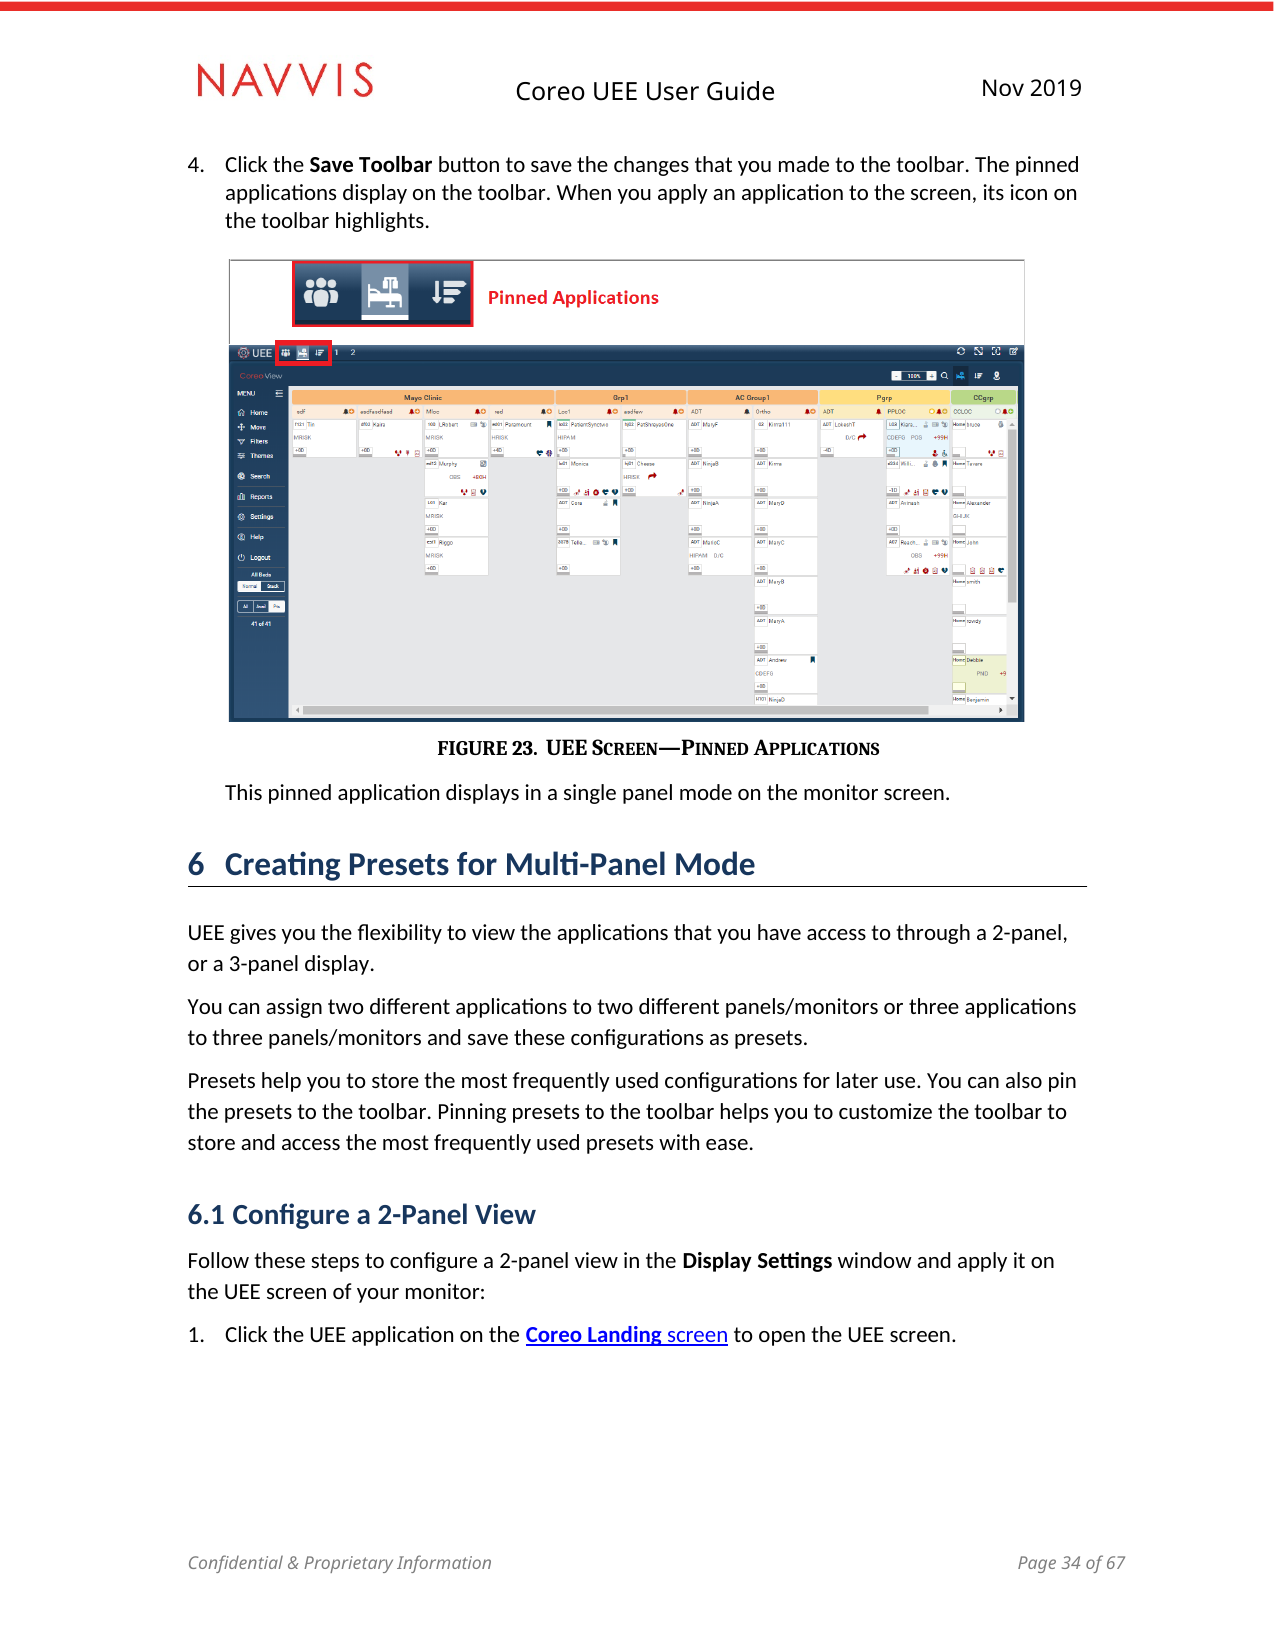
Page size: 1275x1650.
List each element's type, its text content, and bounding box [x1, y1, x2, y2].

list Click the Save Toolbar button to save the changes that you made to the toolbar. The pinned applications display on the toolbar. When you apply an application to the screen, its icon on the toolbar highlights. [187, 150, 1087, 234]
list Click the UEE application on the Coreo Landing screen to open the UEE screen. [187, 1320, 1087, 1348]
picture [228, 259, 1025, 723]
text Presets help you to store the most frequently used configurations for later use. You can also pin the presets to the toolbar. Pinning presets to the toolbar helps you to customize the toolbar to store and access the most frequently used presets with ease. [187, 1066, 1087, 1156]
subtitle Configure a 2-Panel View [187, 1196, 1087, 1232]
text This pinned application displays in a single panel mode on the monitor screen. [225, 778, 1087, 806]
subtitle Creating Presets for Multi-Panel Mode [187, 843, 1087, 887]
text Follow these steps to configure a 2-panel view in the Display Settings window and apply it on the UEE screen of your monitor: [187, 1246, 1087, 1305]
picture [187, 55, 383, 104]
text UEE gives you the flexibility to view the applications that you have access to through a 2-panel, or a 3-panel display. [187, 918, 1087, 977]
text You can assign two different applications to two different panels/monitors or three applications to three panels/monitors and save these configurations as presets. [187, 992, 1087, 1051]
text UEE Screen—Pinned Applications [229, 735, 1087, 762]
